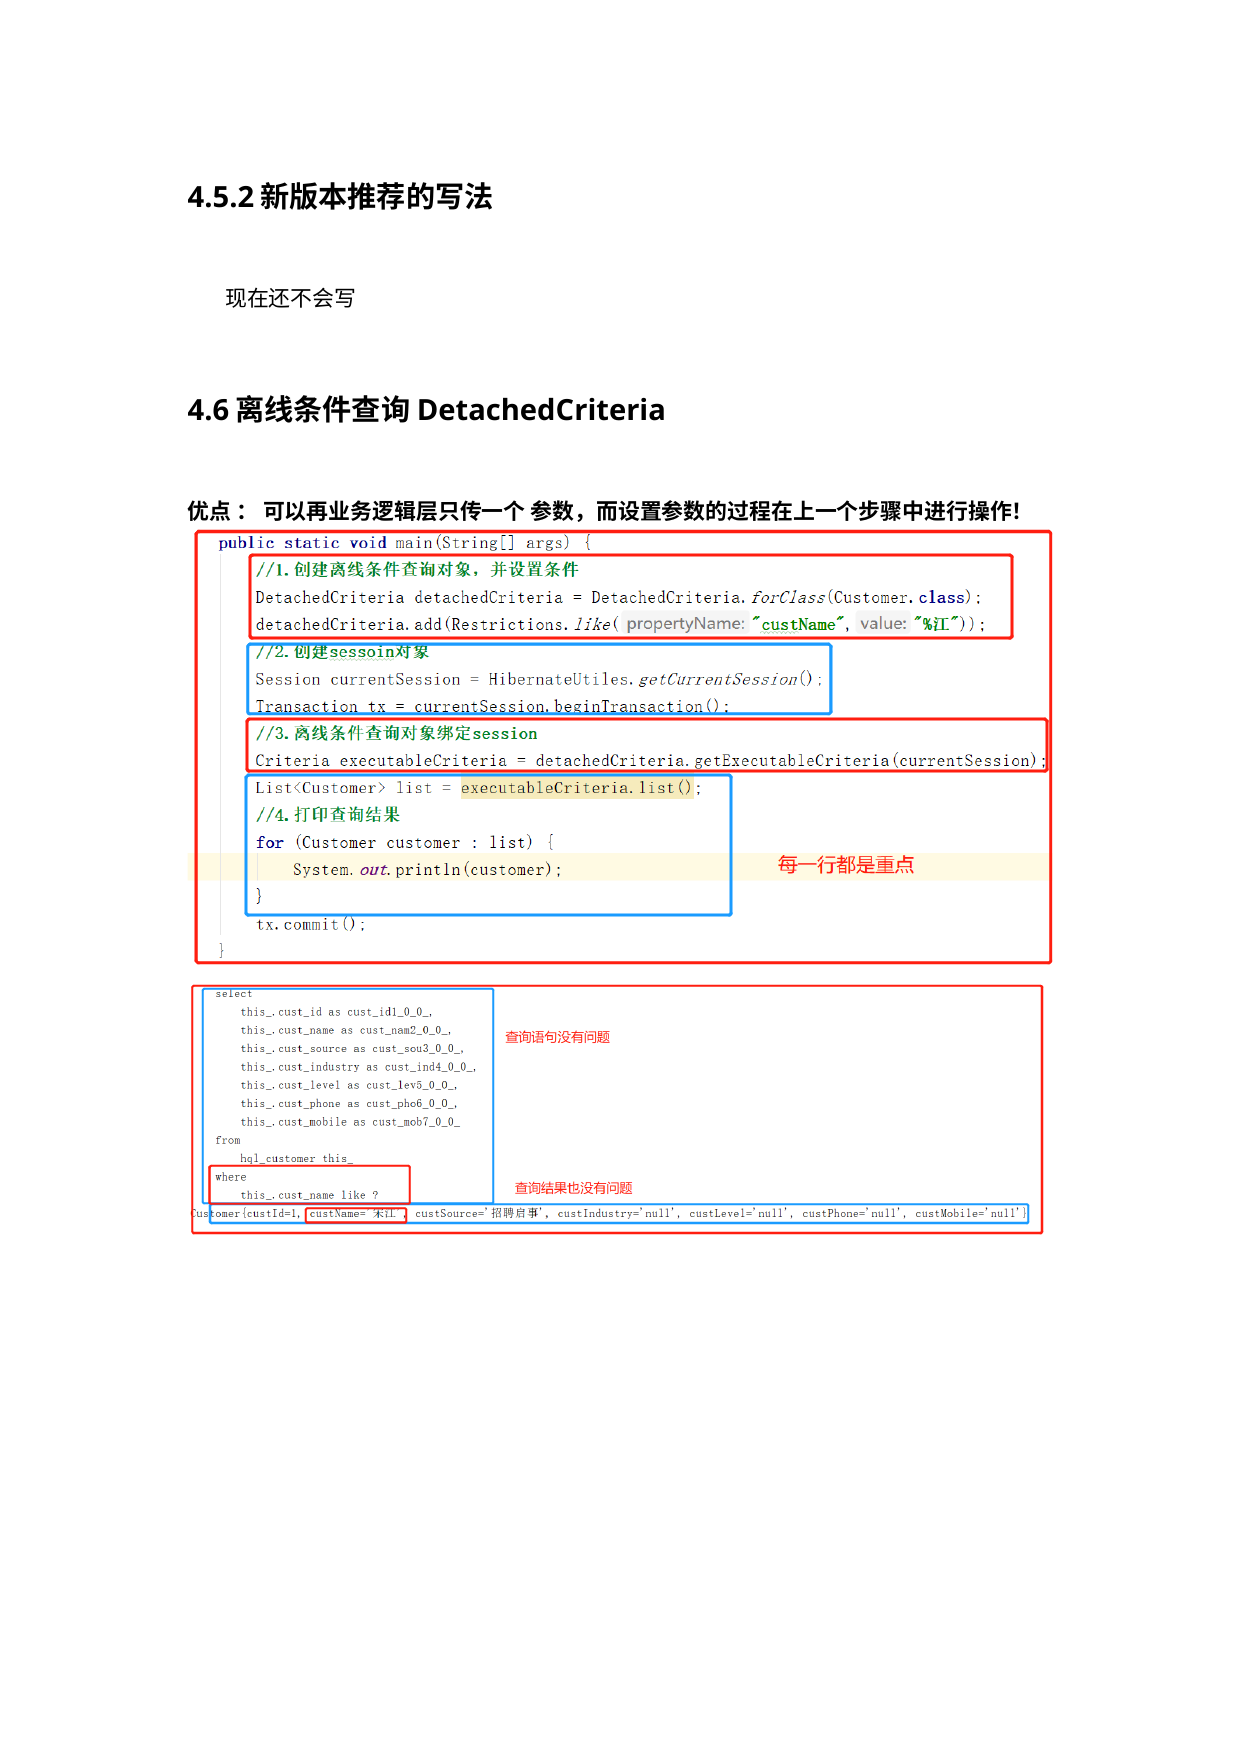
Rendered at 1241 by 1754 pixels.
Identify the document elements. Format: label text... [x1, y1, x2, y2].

list 现在还不会写 [225, 281, 1053, 313]
subtitle 4.6离线条件查询 DetachedCriteria [187, 375, 1053, 440]
text 优点 ： 可以再业务逻辑层只传一个 参数，而设置参数的过程在上一个步骤中进行操作！ [187, 494, 1053, 526]
picture [187, 981, 1053, 1244]
subtitle 4.5.2新版本推荐的写法 [187, 162, 1053, 227]
picture [187, 526, 1053, 965]
